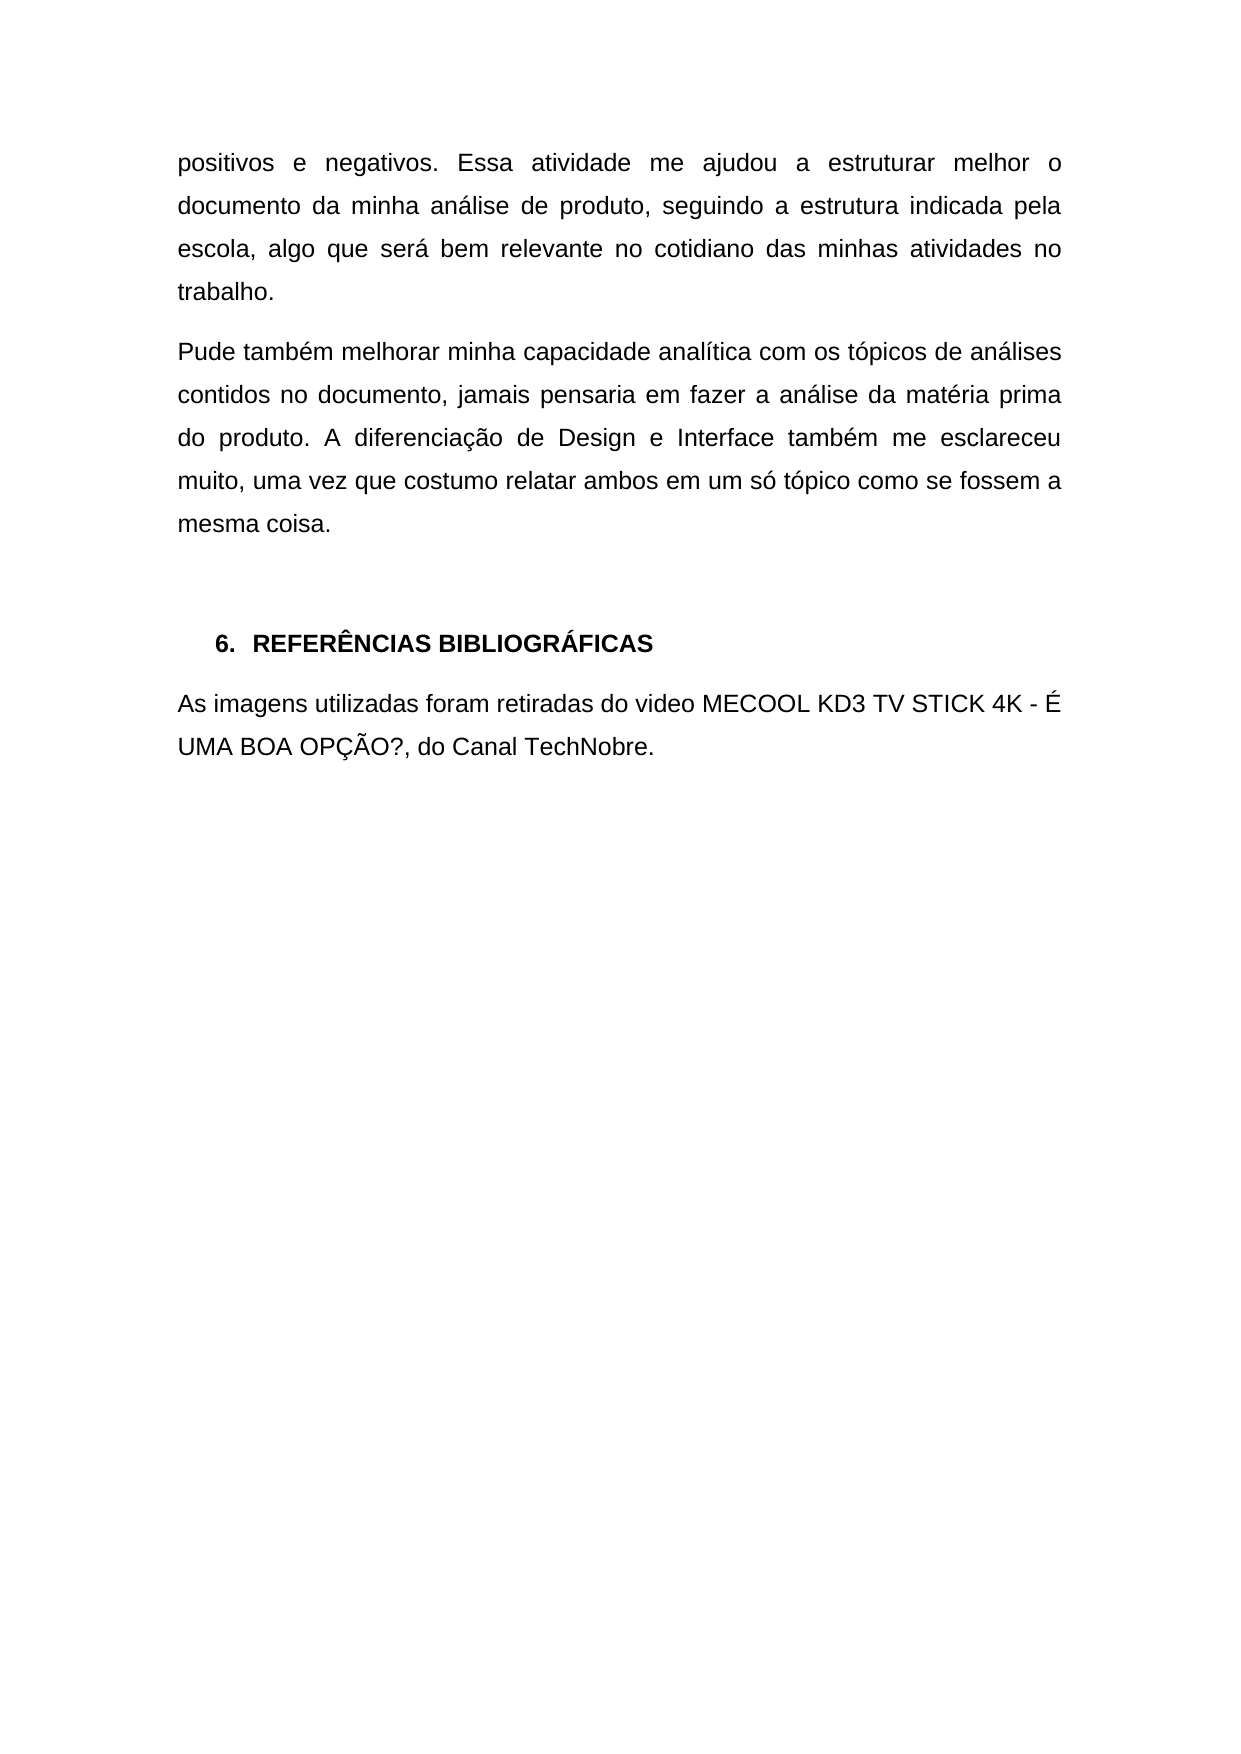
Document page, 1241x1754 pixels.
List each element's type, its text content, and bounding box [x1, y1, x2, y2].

subtitle REFERÊNCIAS BIBLIOGRÁFICAS [215, 629, 1063, 658]
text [177, 148, 1063, 306]
text As imagens utilizadas foram retiradas do video MECOOL KD3 TV STICK 4K - É UMA BOA OPÇÃO?, do Canal TechNobre. [177, 689, 1063, 761]
text Pude também melhorar minha capacidade analítica com os tópicos de análises contidos no documento, jamais pensaria em fazer a análise da matéria prima do produto. A diferenciação de Design e Interface também me esclareceu muito, uma vez que costumo relatar ambos em um só tópico como se fossem a mesma coisa. [177, 337, 1063, 538]
